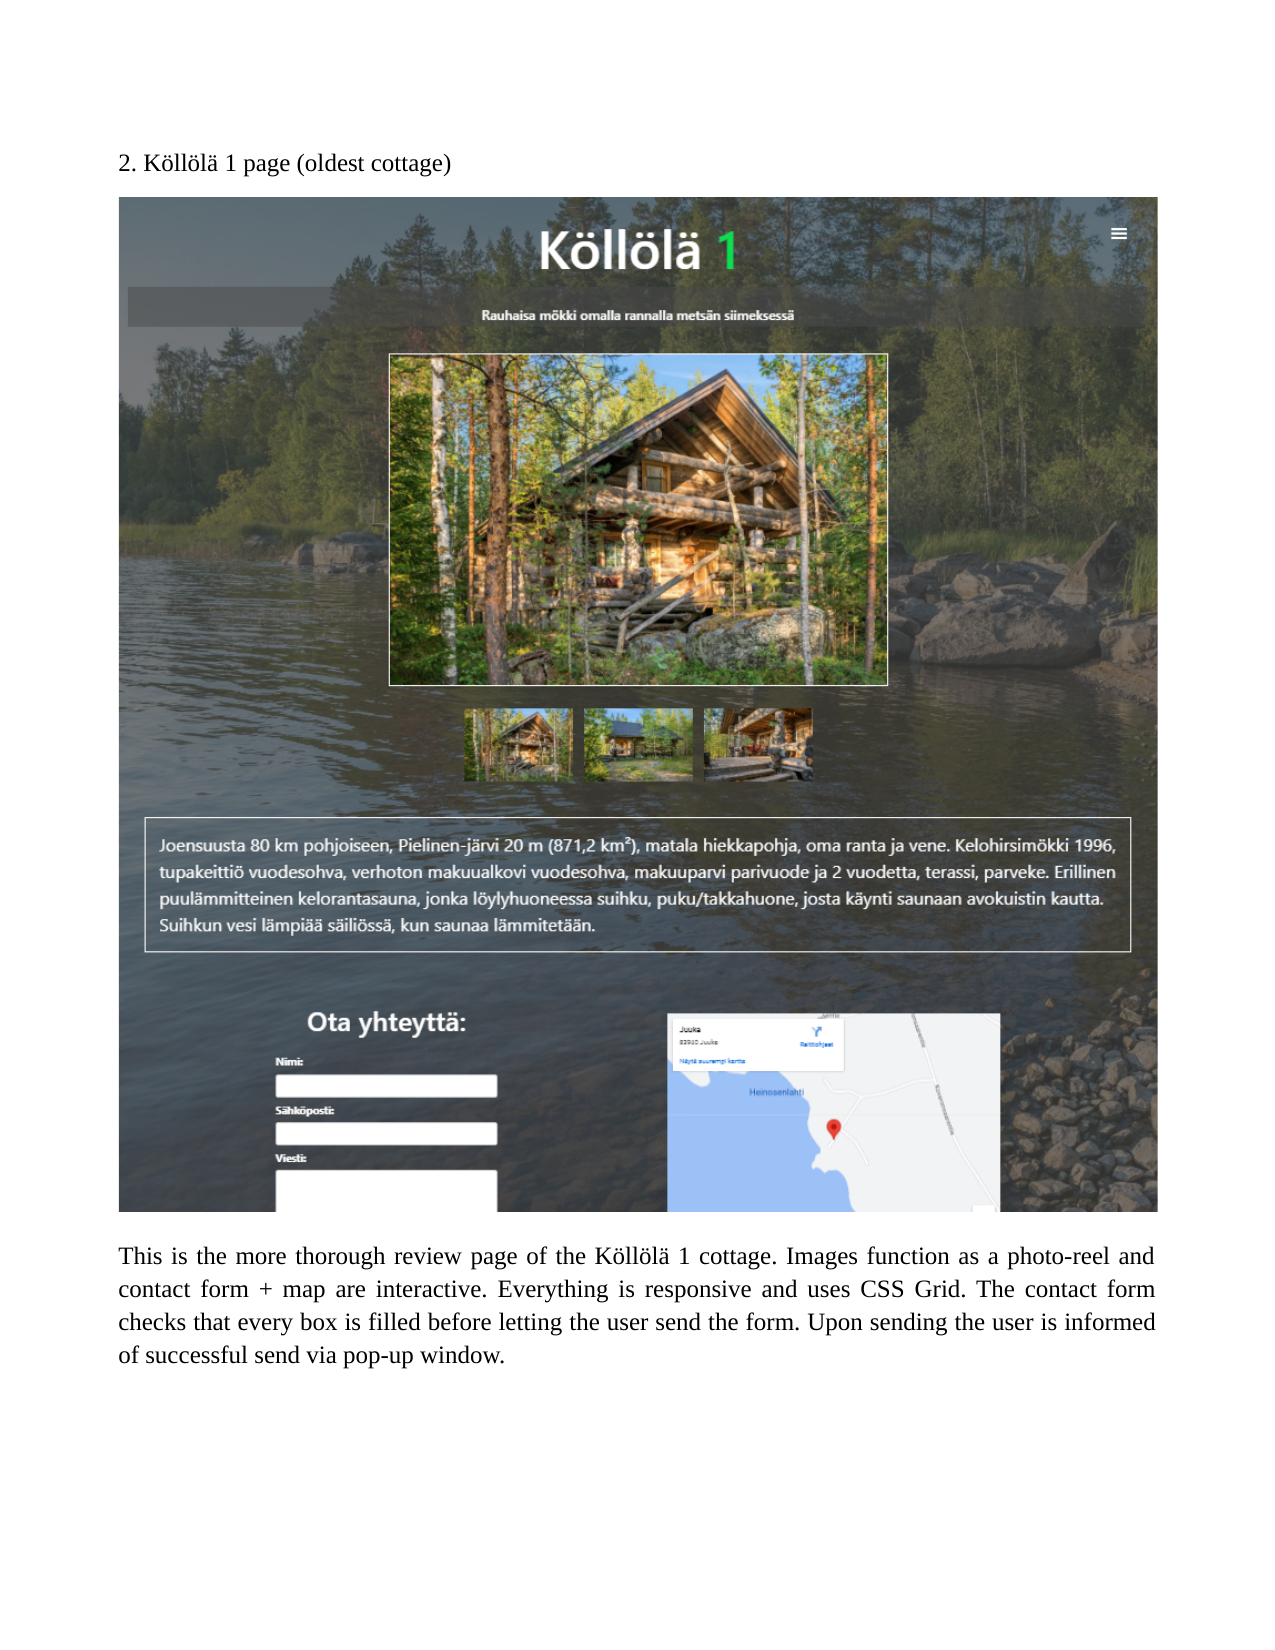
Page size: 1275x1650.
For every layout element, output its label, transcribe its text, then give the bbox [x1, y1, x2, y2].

text 2. Köllölä 1 page (oldest cottage) [118, 148, 1157, 176]
text This is the more thorough review page of the Köllölä 1 cottage. Images function as a photo-reel and contact form + map are interactive. Everything is responsive and uses CSS Grid. The contact form checks that every box is filled before letting the user send the form. Upon sending the user is informed of successful send via pop-up window. [118, 1241, 1157, 1368]
picture [118, 197, 1158, 1212]
